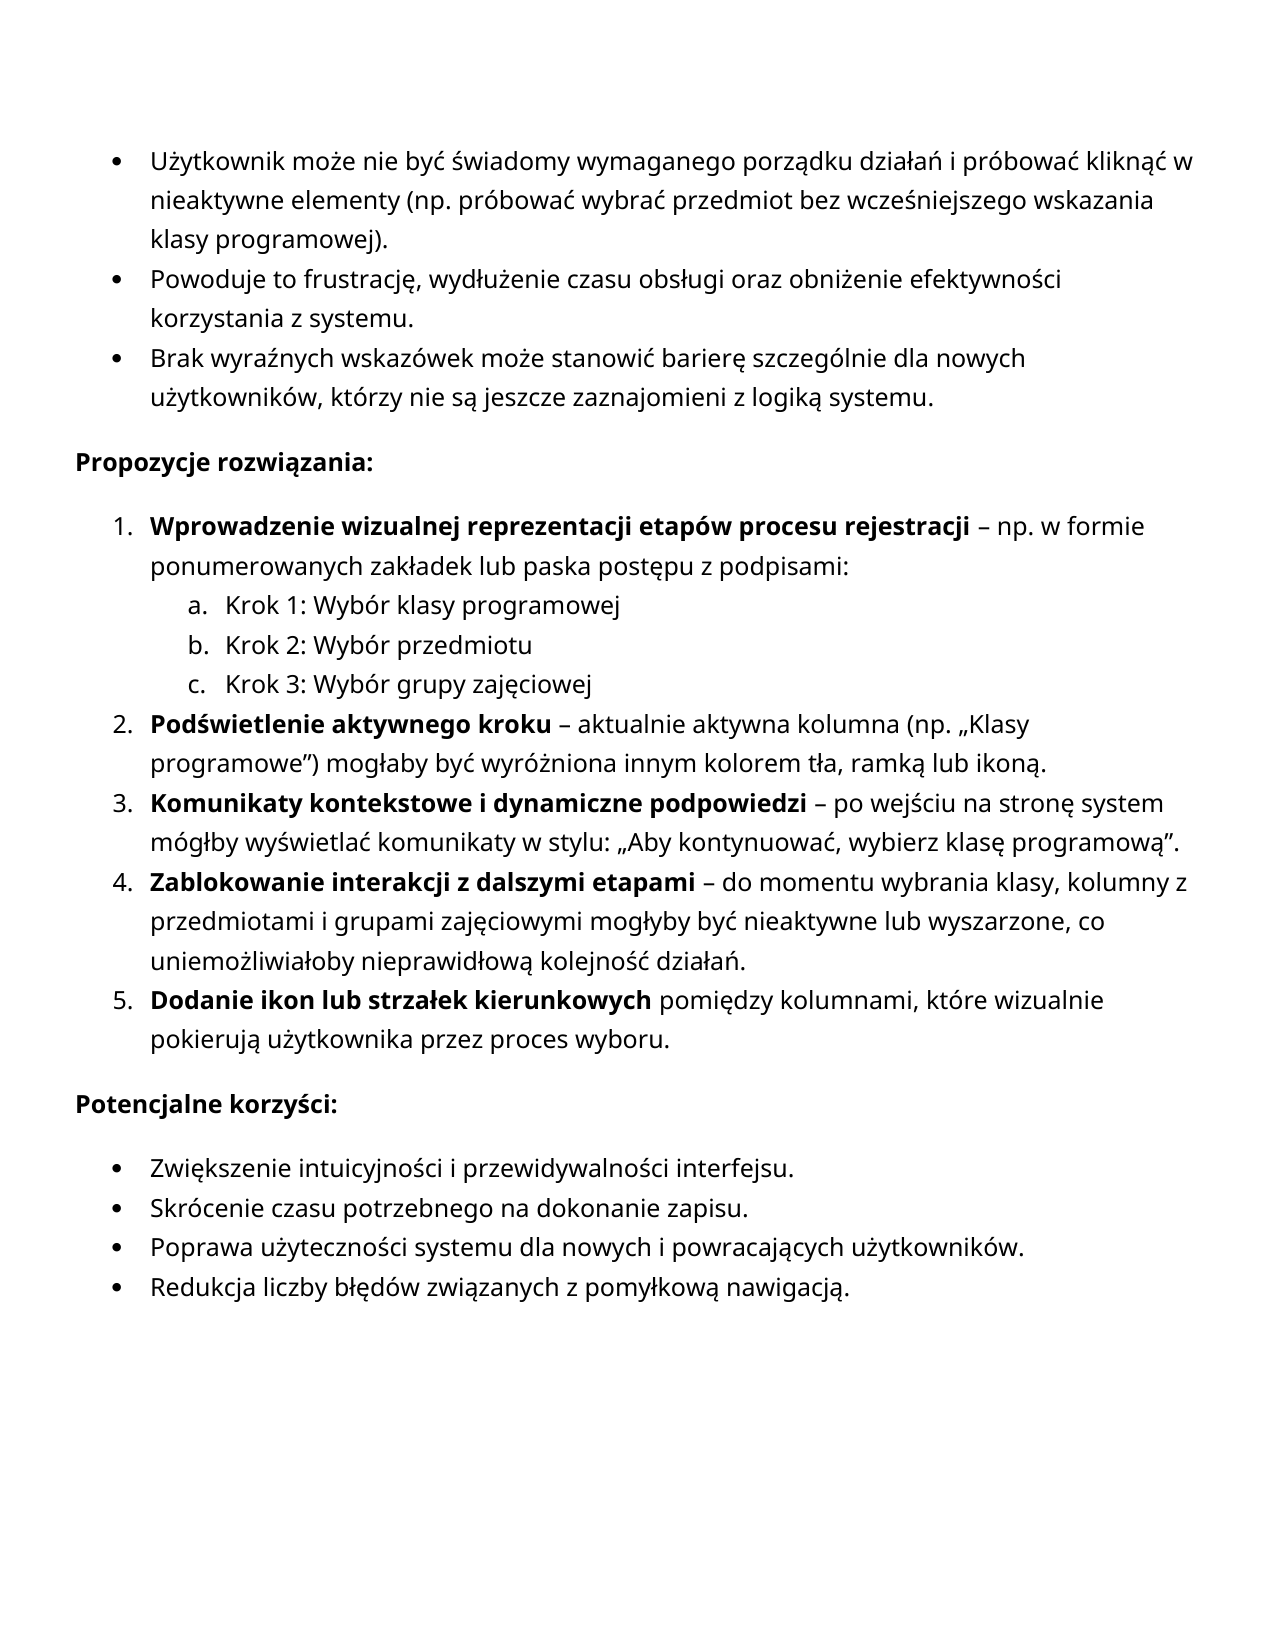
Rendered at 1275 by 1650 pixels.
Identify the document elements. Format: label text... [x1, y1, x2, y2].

list Powoduje to frustrację, wydłużenie czasu obsługi oraz obniżenie efektywności korzystania z systemu. [112, 262, 1200, 335]
text Propozycje rozwiązania: [75, 444, 1200, 478]
list Dodanie ikon lub strzałek kierunkowych pomiędzy kolumnami, które wizualnie pokierują użytkownika przez proces wyboru. [112, 983, 1200, 1056]
list Krok 2: Wybór przedmiotu [187, 627, 1200, 661]
text Potencjalne korzyści: [75, 1087, 1200, 1121]
list Krok 3: Wybór grupy zajęciowej [187, 667, 1200, 701]
list Zwiększenie intuicyjności i przewidywalności interfejsu. [112, 1151, 1200, 1185]
list Zablokowanie interakcji z dalszymi etapami – do momentu wybrania klasy, kolumny z przedmiotami i grupami zajęciowymi mogłyby być nieaktywne lub wyszarzone, co uniemożliwiałoby nieprawidłową kolejność działań. [112, 864, 1200, 977]
list Redukcja liczby błędów związanych z pomyłkową nawigacją. [112, 1269, 1200, 1304]
list Skrócenie czasu potrzebnego na dokonanie zapisu. [112, 1191, 1200, 1225]
list Użytkownik może nie być świadomy wymaganego porządku działań i próbować kliknąć w nieaktywne elementy (np. próbować wybrać przedmiot bez wcześniejszego wskazania klasy programowej). [112, 143, 1200, 256]
list Komunikaty kontekstowe i dynamiczne podpowiedzi – po wejściu na stronę system mógłby wyświetlać komunikaty w stylu: „Aby kontynuować, wybierz klasę programową”. [112, 785, 1200, 859]
list Podświetlenie aktywnego kroku – aktualnie aktywna kolumna (np. „Klasy programowe”) mogłaby być wyróżniona innym kolorem tła, ramką lub ikoną. [112, 706, 1200, 780]
list Poprawa użyteczności systemu dla nowych i powracających użytkowników. [112, 1230, 1200, 1264]
list Krok 1: Wybór klasy programowej [187, 588, 1200, 622]
list Brak wyraźnych wskazówek może stanowić barierę szczególnie dla nowych użytkowników, którzy nie są jeszcze zaznajomieni z logiką systemu. [112, 341, 1200, 414]
list Wprowadzenie wizualnej reprezentacji etapów procesu rejestracji – np. w formie ponumerowanych zakładek lub paska postępu z podpisami: [112, 509, 1200, 582]
